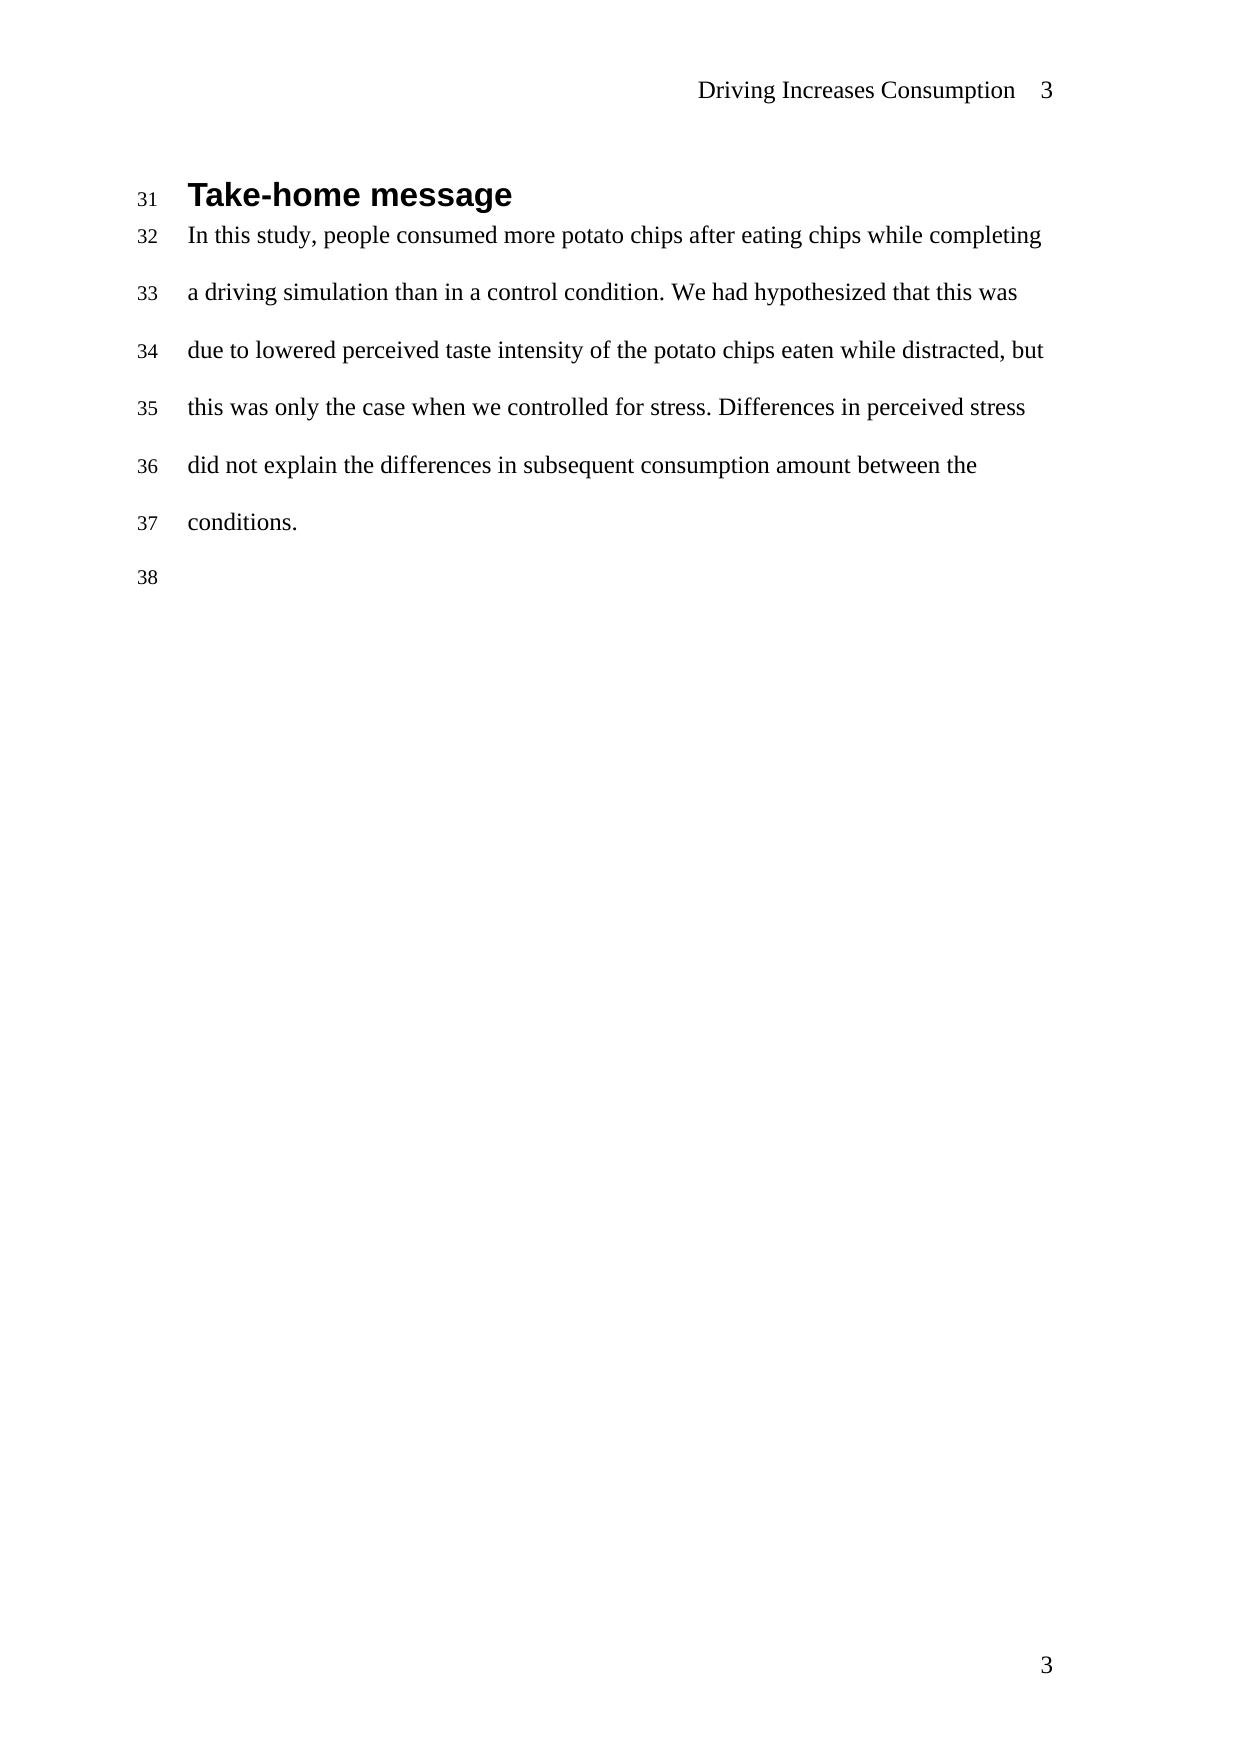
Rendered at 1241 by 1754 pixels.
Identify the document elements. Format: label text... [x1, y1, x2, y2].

text In this study, people consumed more potato chips after eating chips while completing a driving simulation than in a control condition. We had hypothesized that this was due to lowered perceived taste intensity of the potato chips eaten while distracted, but this was only the case when we controlled for stress. Differences in perceived stress did not explain the differences in subsequent consumption amount between the conditions. [187, 220, 1053, 536]
subtitle Take-home message [187, 175, 1053, 213]
